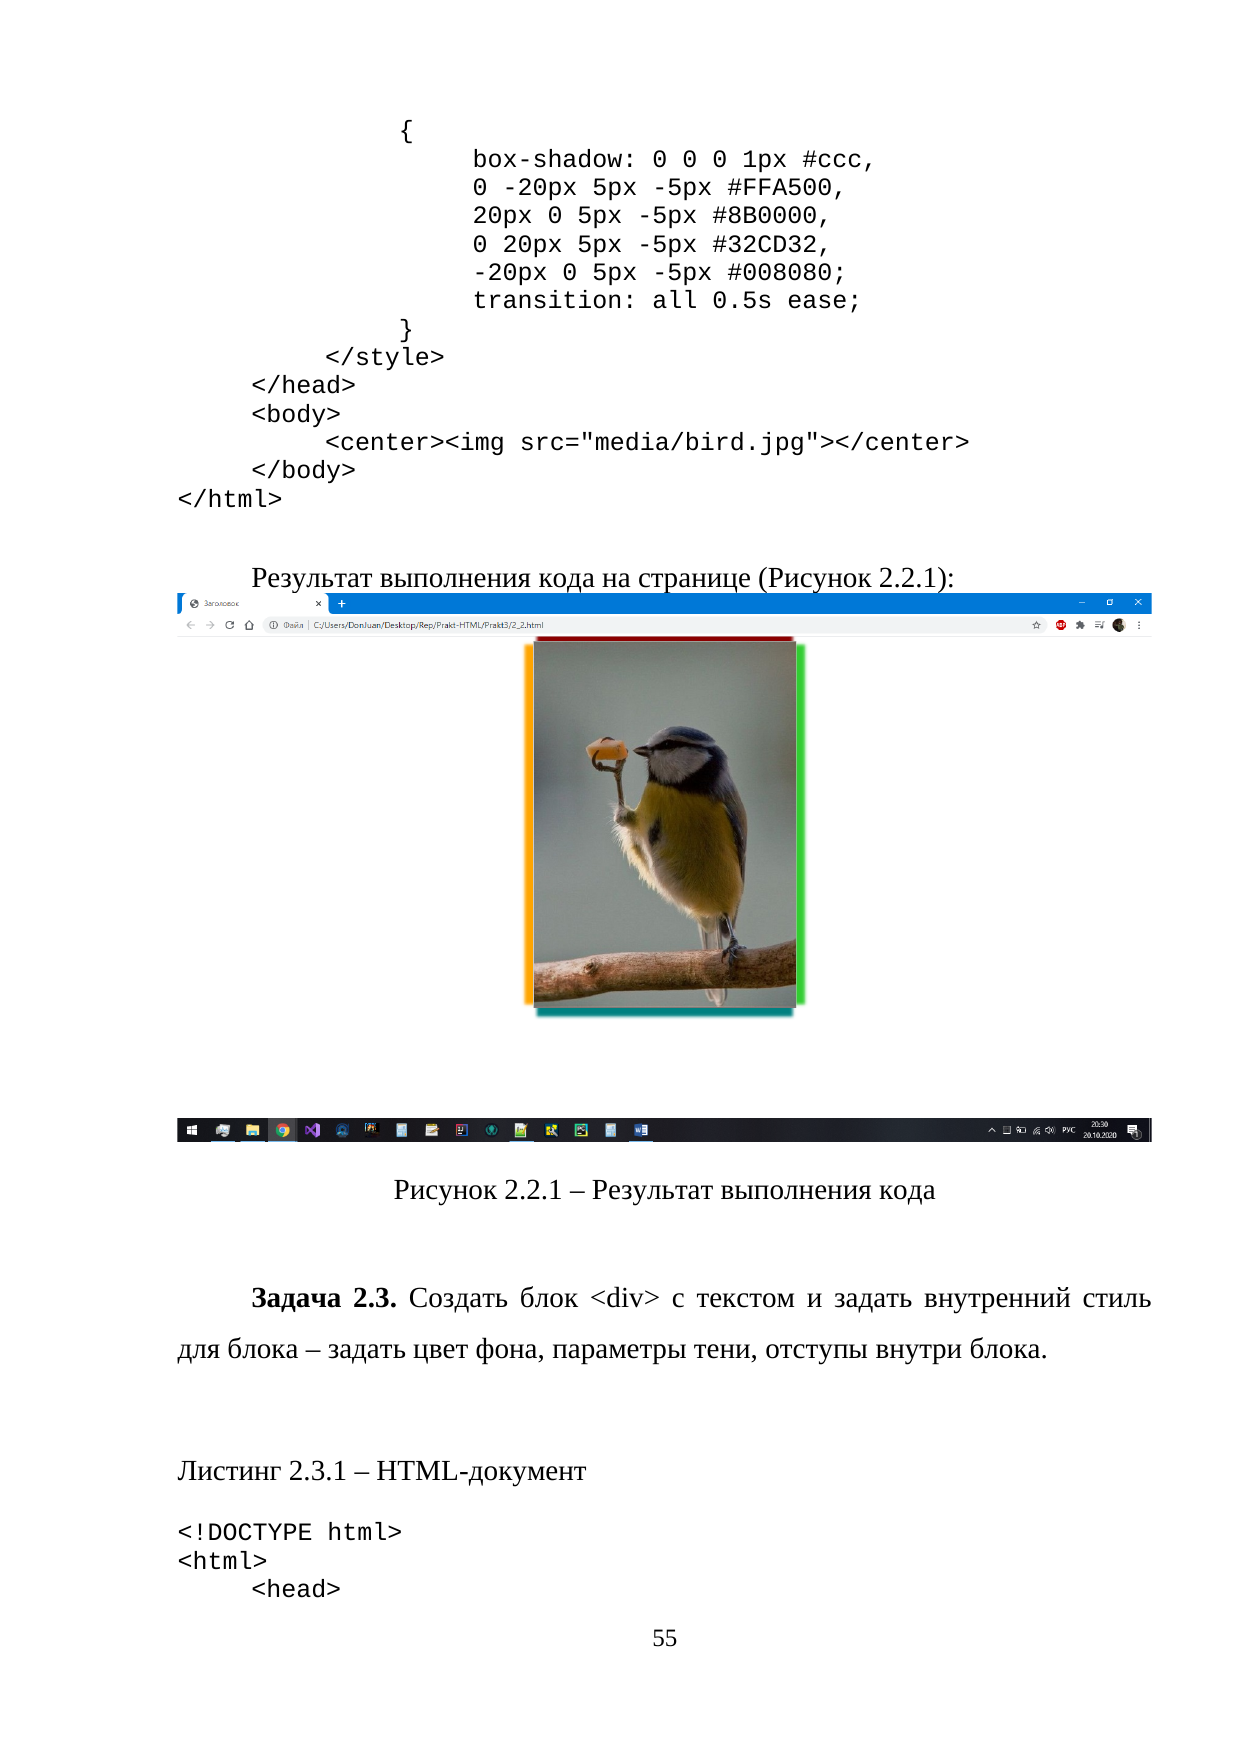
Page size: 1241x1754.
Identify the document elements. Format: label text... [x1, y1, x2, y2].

text 20px 0 5px -5px #8B0000, [177, 203, 1152, 231]
text </html> [177, 486, 1152, 515]
text box-shadow: 0 0 0 1px #ccc, [177, 146, 1152, 175]
text </style> [177, 345, 1152, 373]
picture [177, 593, 1152, 1142]
text Листинг 2.3.1 – HTML-документ [177, 1453, 1152, 1487]
text Результат выполнения кода на странице (Рисунок 2.2.1): [177, 560, 1152, 593]
text <!DOCTYPE html> [177, 1520, 1152, 1548]
text </head> [177, 373, 1152, 401]
text 0 -20px 5px -5px #FFA500, [177, 175, 1152, 203]
text Рисунок 2.2.1 – Результат выполнения кода [177, 1172, 1152, 1206]
text 0 20px 5px -5px #32CD32, [177, 231, 1152, 260]
text <html> [177, 1548, 1152, 1577]
text Задача 2.3. Создать блок <div> с текстом и задать внутренний стиль для блока – задать цвет фона, параметры тени, отступы внутри блока. [177, 1281, 1152, 1364]
text transition: all 0.5s ease; [177, 288, 1152, 316]
text <head> [177, 1577, 1152, 1605]
text <center><img src="media/bird.jpg"></center> [177, 430, 1152, 458]
text -20px 0 5px -5px #008080; [177, 260, 1152, 288]
text <body> [177, 401, 1152, 430]
text } [177, 316, 1152, 345]
text </body> [177, 458, 1152, 486]
text { [177, 118, 1152, 146]
